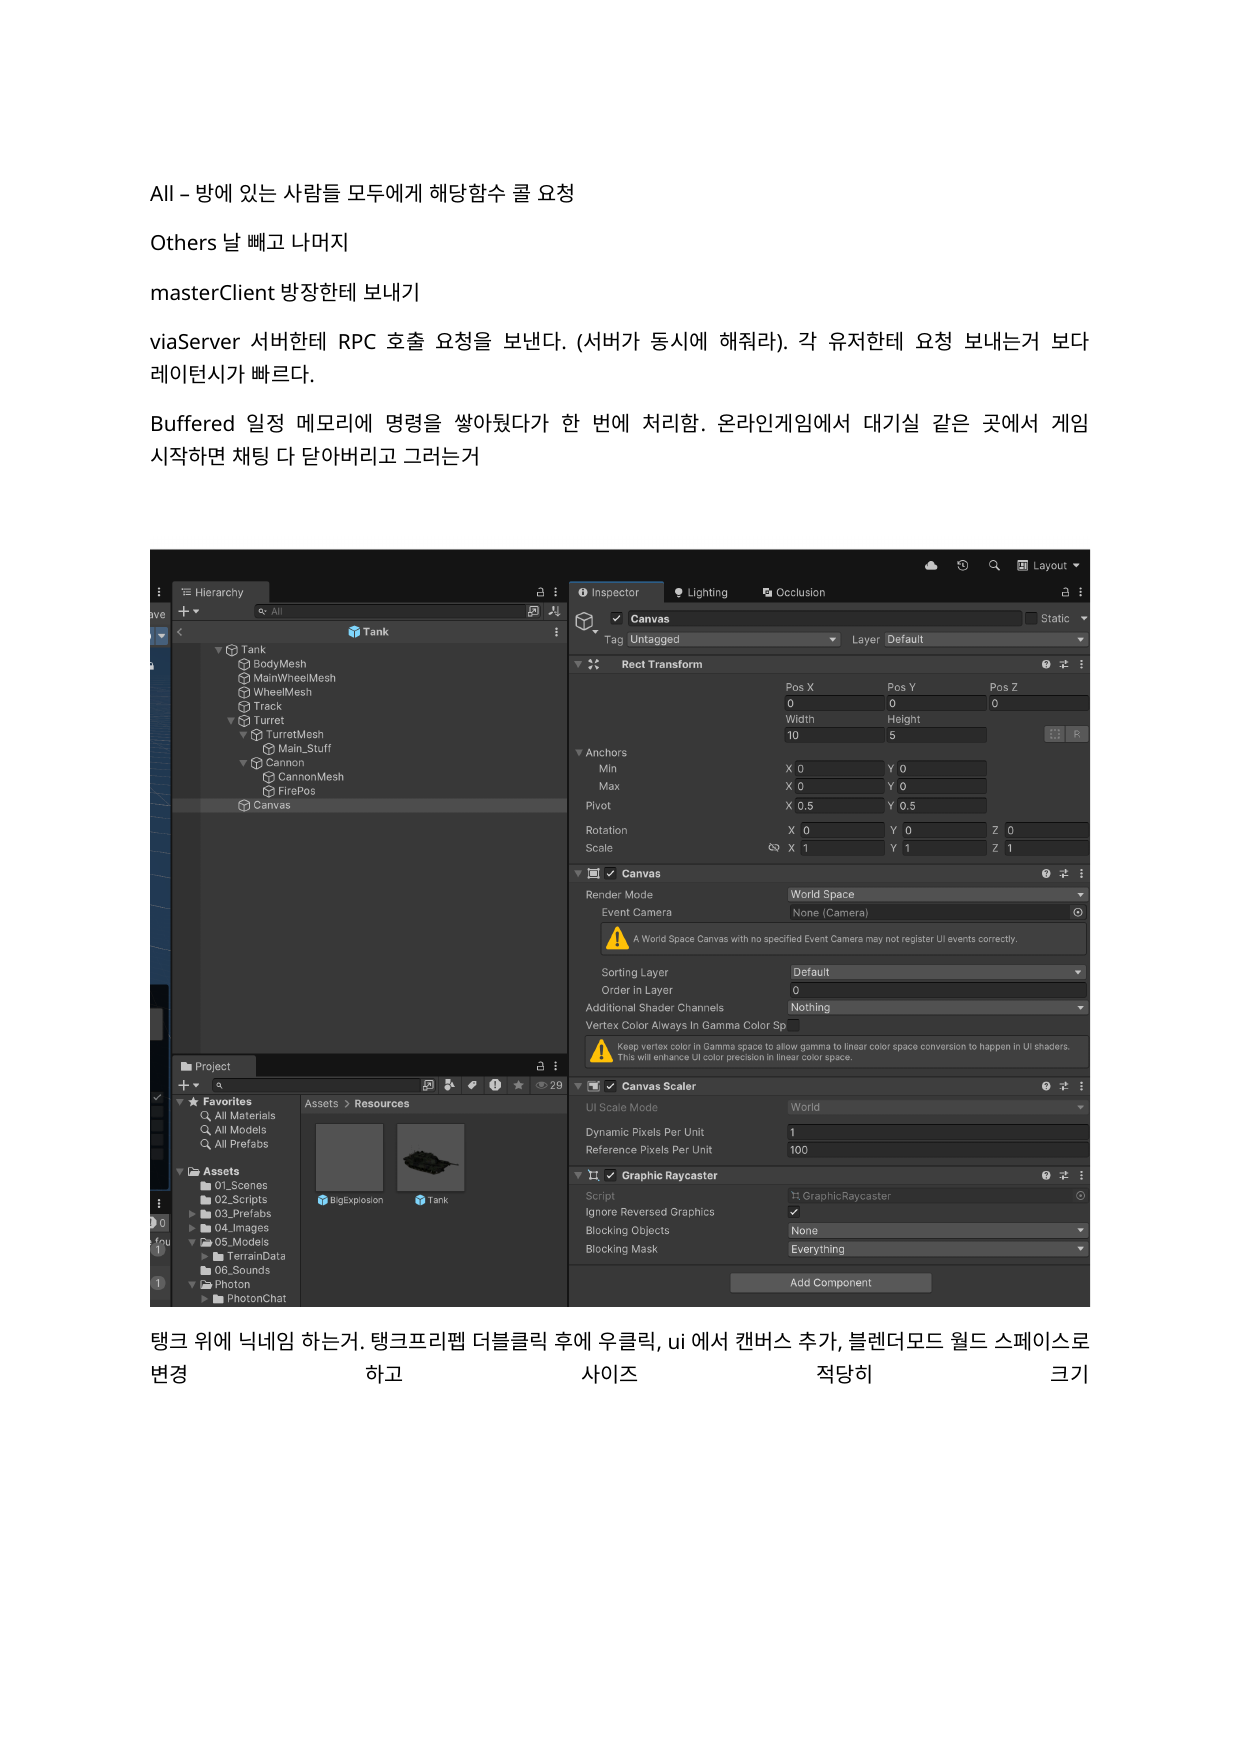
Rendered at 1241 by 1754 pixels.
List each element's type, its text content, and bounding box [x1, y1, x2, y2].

text All – 방에 있는 사람들 모두에게 해당함수 콜 요청 [150, 177, 1090, 207]
picture [150, 536, 1091, 1307]
text 탱크 위에 닉네임 하는거. 탱크프리펩 더블클릭 후에 우클릭, ui 에서 캔버스 추가, 블렌더모드 월드 스페이스로 변경 하고 사이즈 적당히 크기 [150, 1326, 1090, 1388]
text Others 날 빼고 나머지 [150, 227, 1090, 257]
text masterClient 방장한테 보내기 [150, 276, 1090, 306]
text Buffered 일정 메모리에 명령을 쌓아뒀다가 한 번에 처리함. 온라인게임에서 대기실 같은 곳에서 게임 시작하면 채팅 다 닫아버리고 그러는거 [150, 407, 1090, 470]
text viaServer 서버한테 RPC 호출 요청을 보낸다. (서버가 동시에 해줘라). 각 유저한테 요청 보내는거 보다 레이턴시가 빠르다. [150, 325, 1090, 388]
